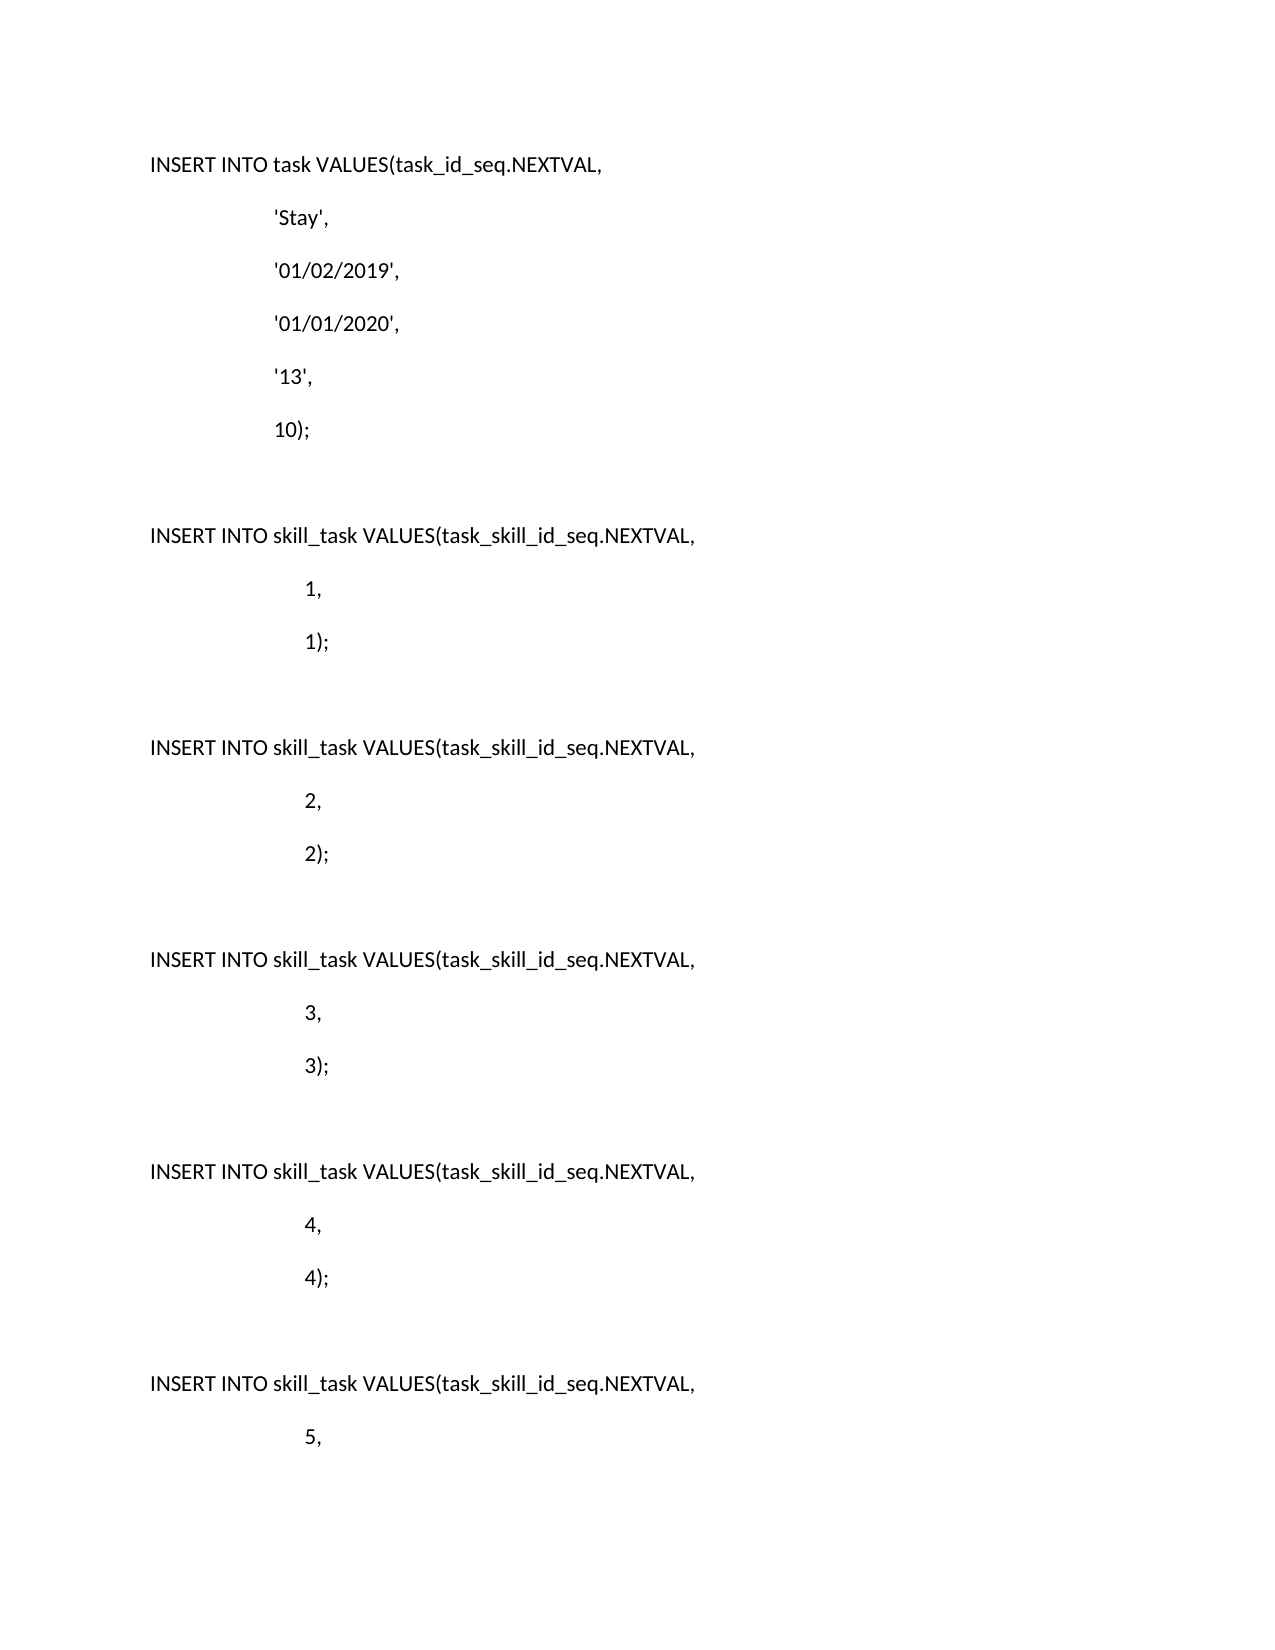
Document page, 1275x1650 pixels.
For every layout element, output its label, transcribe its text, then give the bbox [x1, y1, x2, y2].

text 4, [150, 1210, 1125, 1238]
text 'Stay', [150, 203, 1125, 231]
text 2); [150, 839, 1125, 867]
text INSERT INTO skill_task VALUES(task_skill_id_seq.NEXTVAL, [150, 521, 1125, 549]
text '13', [150, 362, 1125, 390]
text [150, 1157, 1125, 1185]
text '01/02/2019', [150, 256, 1125, 284]
text INSERT INTO task VALUES(task_id_seq.NEXTVAL, [150, 150, 1125, 178]
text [150, 1369, 1125, 1397]
text 1); [150, 627, 1125, 655]
text 2, [150, 786, 1125, 814]
text 1, [150, 574, 1125, 602]
text INSERT INTO skill_task VALUES(task_skill_id_seq.NEXTVAL, [150, 945, 1125, 973]
text 10); [150, 415, 1125, 443]
text '01/01/2020', [150, 309, 1125, 337]
text INSERT INTO skill_task VALUES(task_skill_id_seq.NEXTVAL, [150, 733, 1125, 761]
text 3, [150, 998, 1125, 1026]
text 3); [150, 1051, 1125, 1079]
text 5, [150, 1422, 1125, 1451]
text 4); [150, 1263, 1125, 1291]
